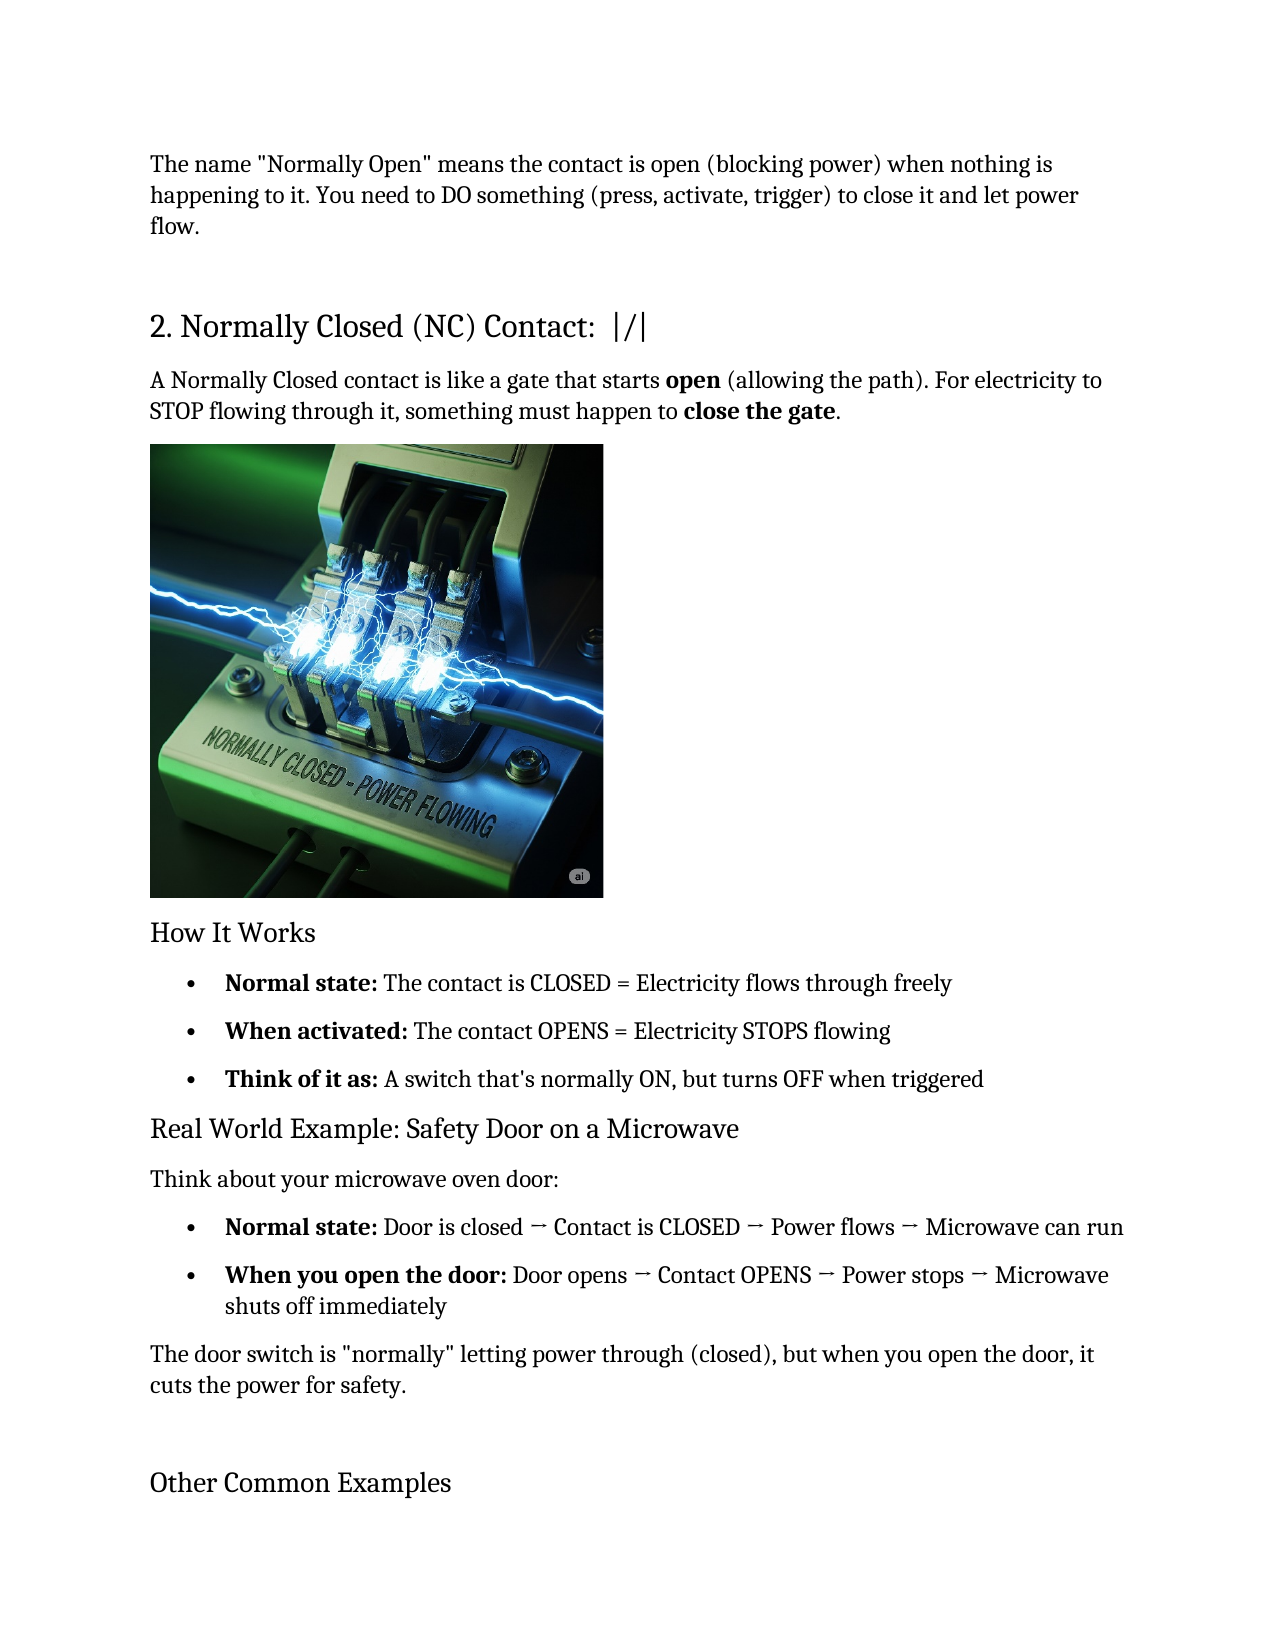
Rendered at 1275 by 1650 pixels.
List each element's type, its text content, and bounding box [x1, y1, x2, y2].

list When activated: The contact OPENS = Electricity STOPS flowing [187, 1017, 1125, 1046]
list When you open the door: Door opens → Contact OPENS → Power stops → Microwave shuts off immediately [187, 1261, 1125, 1321]
text A Normally Closed contact is like a gate that starts open (allowing the path). For electricity to STOP flowing through it, something must happen to close the gate. [150, 366, 1125, 425]
text Other Common Examples [150, 1466, 1125, 1499]
text The door switch is "normally" letting power through (closed), but when you open the door, it cuts the power for safety. [150, 1339, 1125, 1399]
picture [150, 444, 604, 898]
text 2. Normally Closed (NC) Contact: |/| [150, 307, 1125, 346]
text Think about your microwave oven door: [150, 1165, 1125, 1194]
list Normal state: Door is closed → Contact is CLOSED → Power flows → Microwave can run [187, 1213, 1125, 1242]
text The name "Normally Open" means the contact is open (blocking power) when nothing is happening to it. You need to DO something (press, activate, trigger) to close it and let power flow. [150, 150, 1125, 241]
text How It Works [150, 917, 1125, 950]
list Think of it as: A switch that's normally ON, but turns OFF when triggered [187, 1065, 1125, 1093]
text Real World Example: Safety Door on a Microwave [150, 1112, 1125, 1146]
list Normal state: The contact is CLOSED = Electricity flows through freely [187, 969, 1125, 998]
